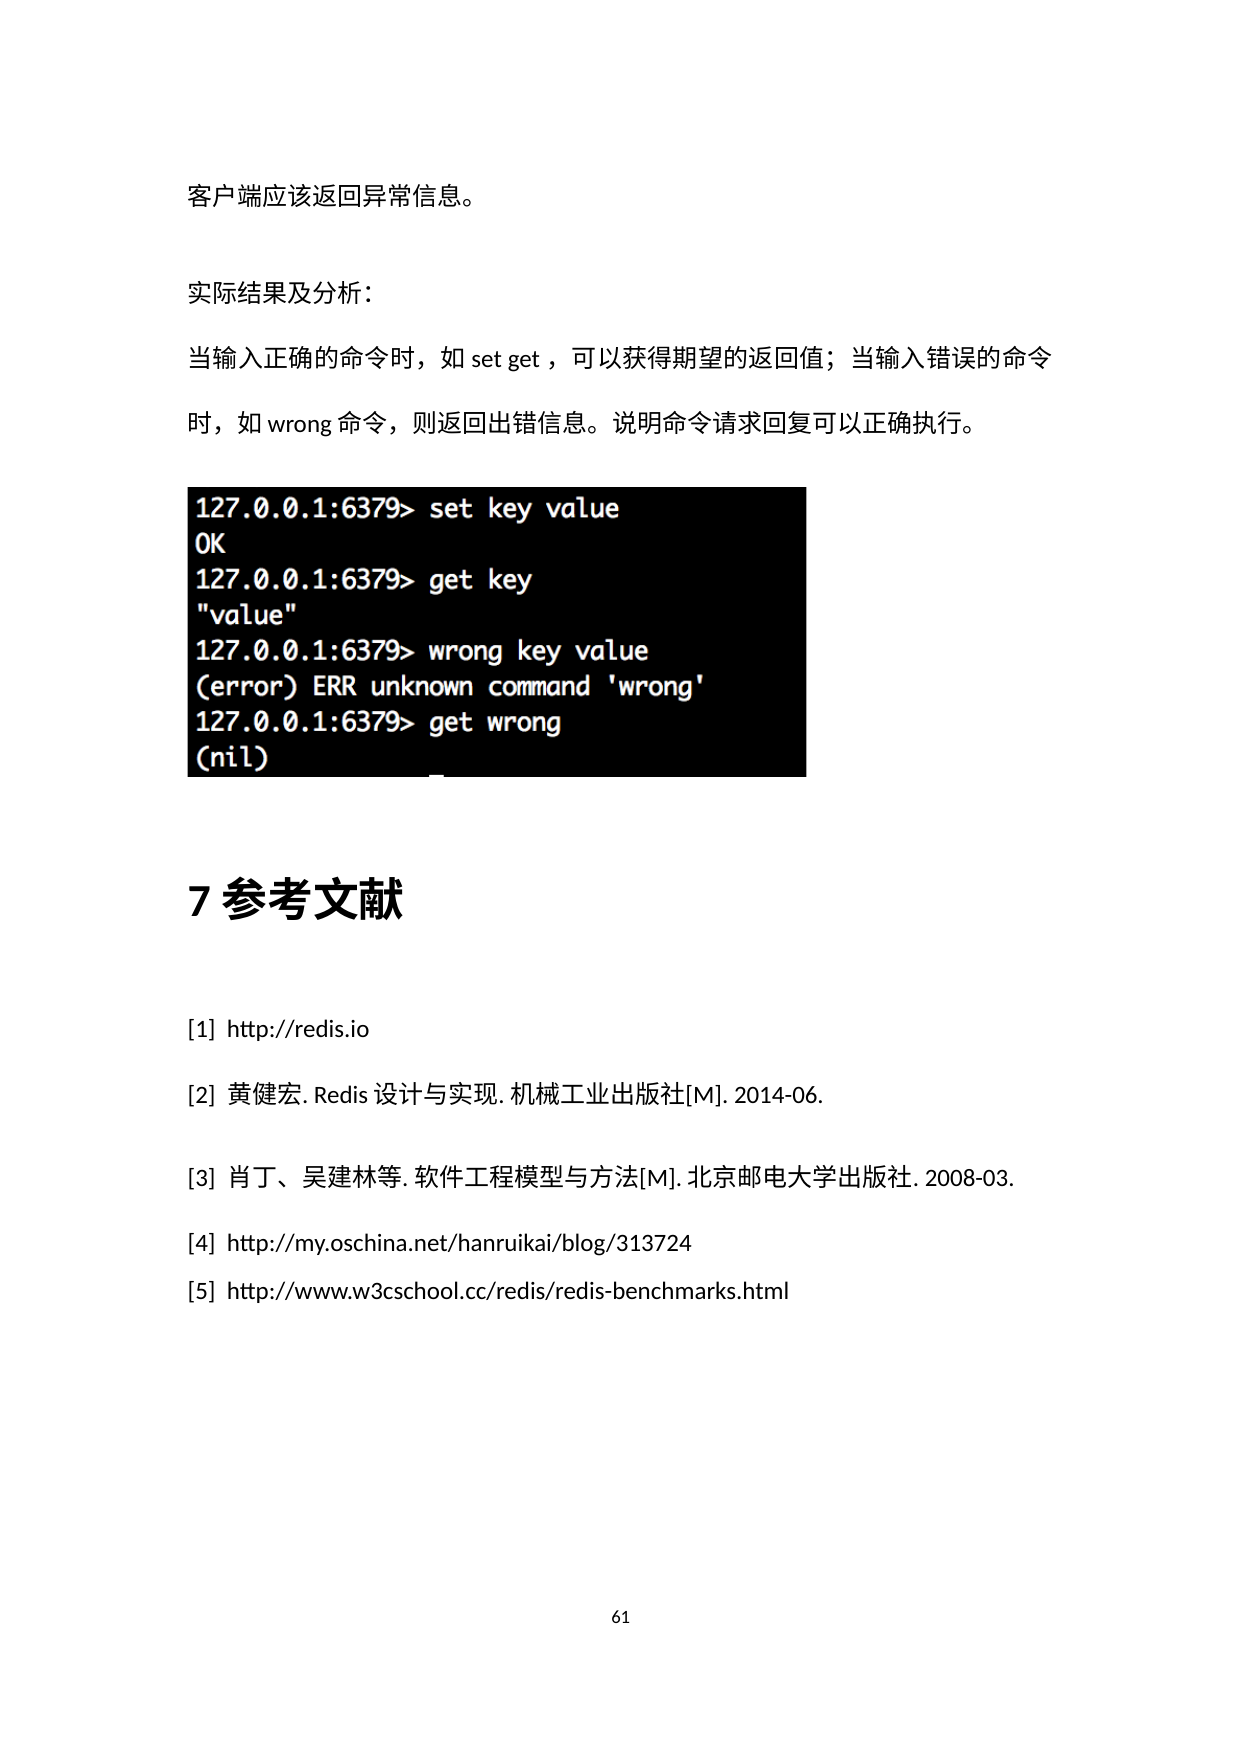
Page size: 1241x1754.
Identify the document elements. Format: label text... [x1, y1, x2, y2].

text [187, 162, 1053, 227]
picture [187, 487, 807, 777]
text [3] 肖丁、吴建林等. 软件工程模型与方法[M]. 北京邮电大学出版社. 2008-03. [187, 1143, 1053, 1208]
text [1] http://redis.io [187, 1012, 1053, 1045]
text [5] http://www.w3cschool.cc/redis/redis-benchmarks.html [187, 1274, 1053, 1307]
subtitle 7 参考文献 [187, 847, 1053, 945]
text [2] 黄健宏. Redis设计与实现. 机械工业出版社[M]. 2014-06. [187, 1060, 1053, 1125]
text 当输入正确的命令时，如set get ，可以获得期望的返回值；当输入错误的命令时，如wrong命令，则返回出错信息。说明命令请求回复可以正确执行。 [187, 324, 1053, 454]
text 实际结果及分析： [187, 259, 1053, 324]
text [4] http://my.oschina.net/hanruikai/blog/313724 [187, 1226, 1053, 1259]
